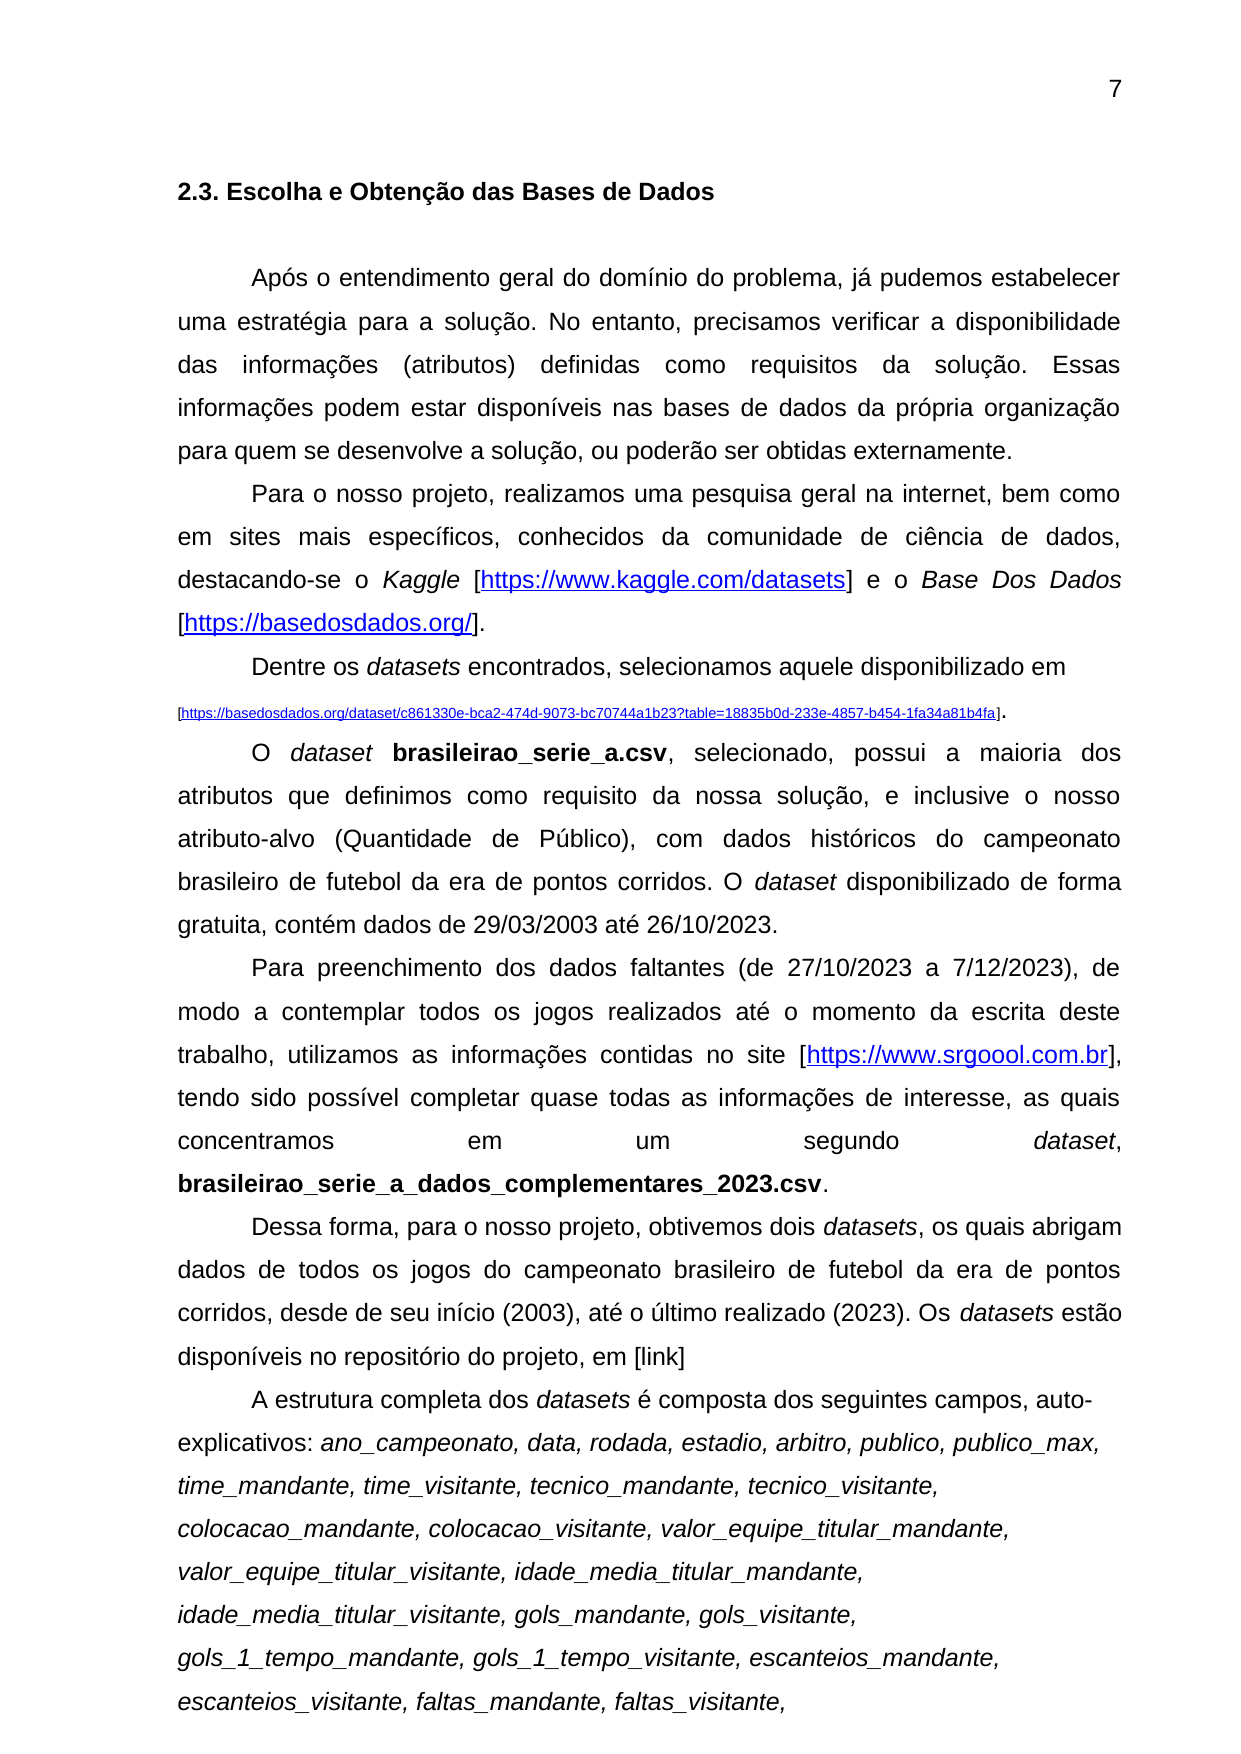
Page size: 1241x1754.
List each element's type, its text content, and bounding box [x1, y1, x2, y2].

text O dataset brasileirao_serie_a.csv, selecionado, possui a maioria dos atributos que definimos como requisito da nossa solução, e inclusive o nosso atributo-alvo (Quantidade de Público), com dados históricos do campeonato brasileiro de futebol da era de pontos corridos. O dataset disponibilizado de forma gratuita, contém dados de 29/03/2003 até 26/10/2023. [177, 738, 1122, 939]
subtitle 2.3. Escolha e Obtenção das Bases de Dados [177, 177, 1122, 206]
text Após o entendimento geral do domínio do problema, já pudemos estabelecer uma estratégia para a solução. No entanto, precisamos verificar a disponibilidade das informações (atributos) definidas como requisitos da solução. Essas informações podem estar disponíveis nas bases de dados da própria organização para quem se desenvolve a solução, ou poderão ser obtidas externamente. [177, 263, 1122, 465]
text [https://basedosdados.org/dataset/c861330e-bca2-474d-9073-bc70744a1b23?table=18835b0d-233e-4857-b454-1fa34a81b4fa]. [177, 695, 1122, 723]
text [177, 1385, 1122, 1715]
text Para o nosso projeto, realizamos uma pesquisa geral na internet, bem como em sites mais específicos, conhecidos da comunidade de ciência de dados, destacando-se o Kaggle [https://www.kaggle.com/datasets] e o Base Dos Dados [https://basedosdados.org/]. [177, 479, 1122, 637]
text Para preenchimento dos dados faltantes (de 27/10/2023 a 7/12/2023), de modo a contemplar todos os jogos realizados até o momento da escrita deste trabalho, utilizamos as informações contidas no site [https://www.srgoool.com.br], tendo sido possível completar quase todas as informações de interesse, as quais concentramos em um segundo dataset, brasileirao_serie_a_dados_complementares_2023.csv. [177, 953, 1122, 1198]
text Dentre os datasets encontrados, selecionamos aquele disponibilizado em [177, 652, 1122, 680]
text Dessa forma, para o nosso projeto, obtivemos dois datasets, os quais abrigam dados de todos os jogos do campeonato brasileiro de futebol da era de pontos corridos, desde de seu início (2003), até o último realizado (2023). Os datasets estão disponíveis no repositório do projeto, em [link] [177, 1212, 1122, 1370]
